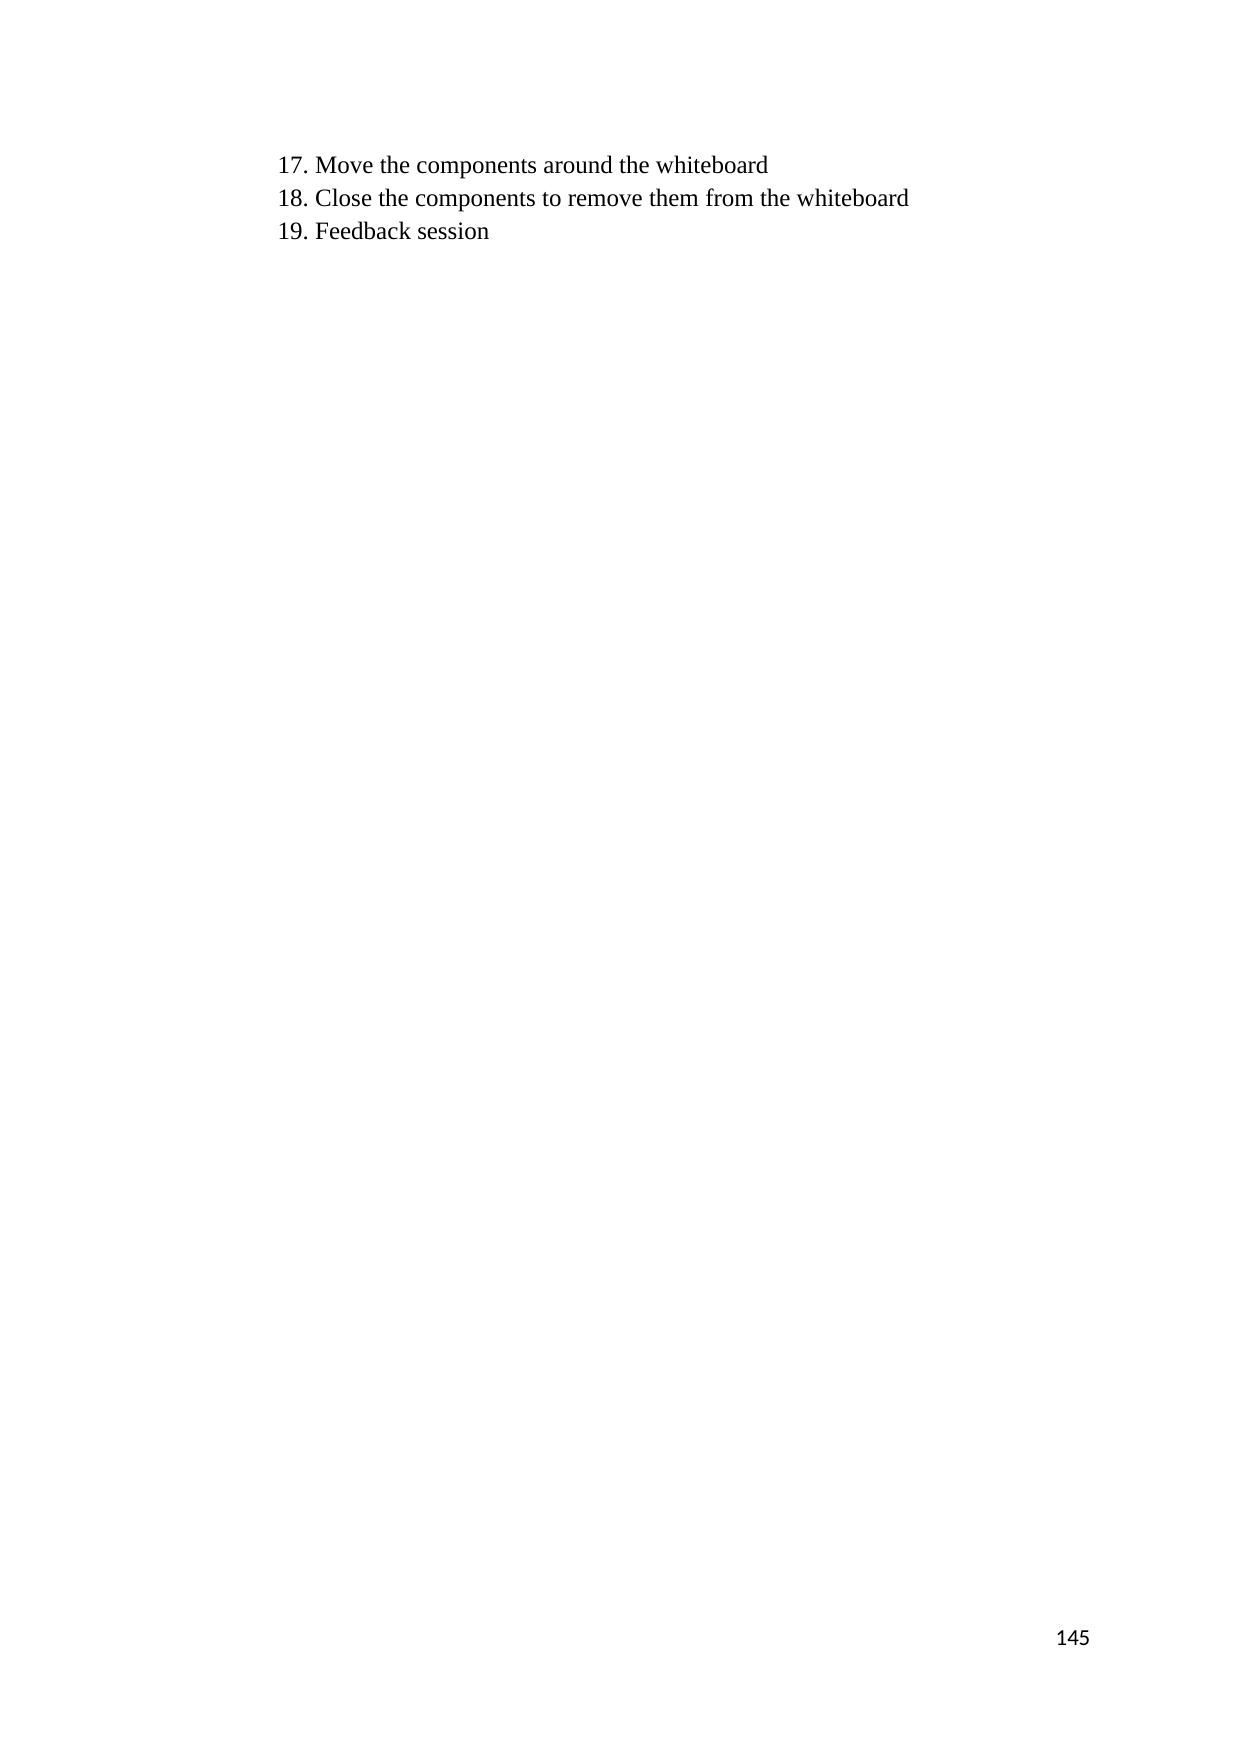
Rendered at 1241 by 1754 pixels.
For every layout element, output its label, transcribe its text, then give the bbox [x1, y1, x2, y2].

list Feedback session [277, 216, 1090, 245]
list Close the components to remove them from the whiteboard [277, 183, 1090, 212]
list Move the components around the whiteboard [277, 150, 1090, 179]
